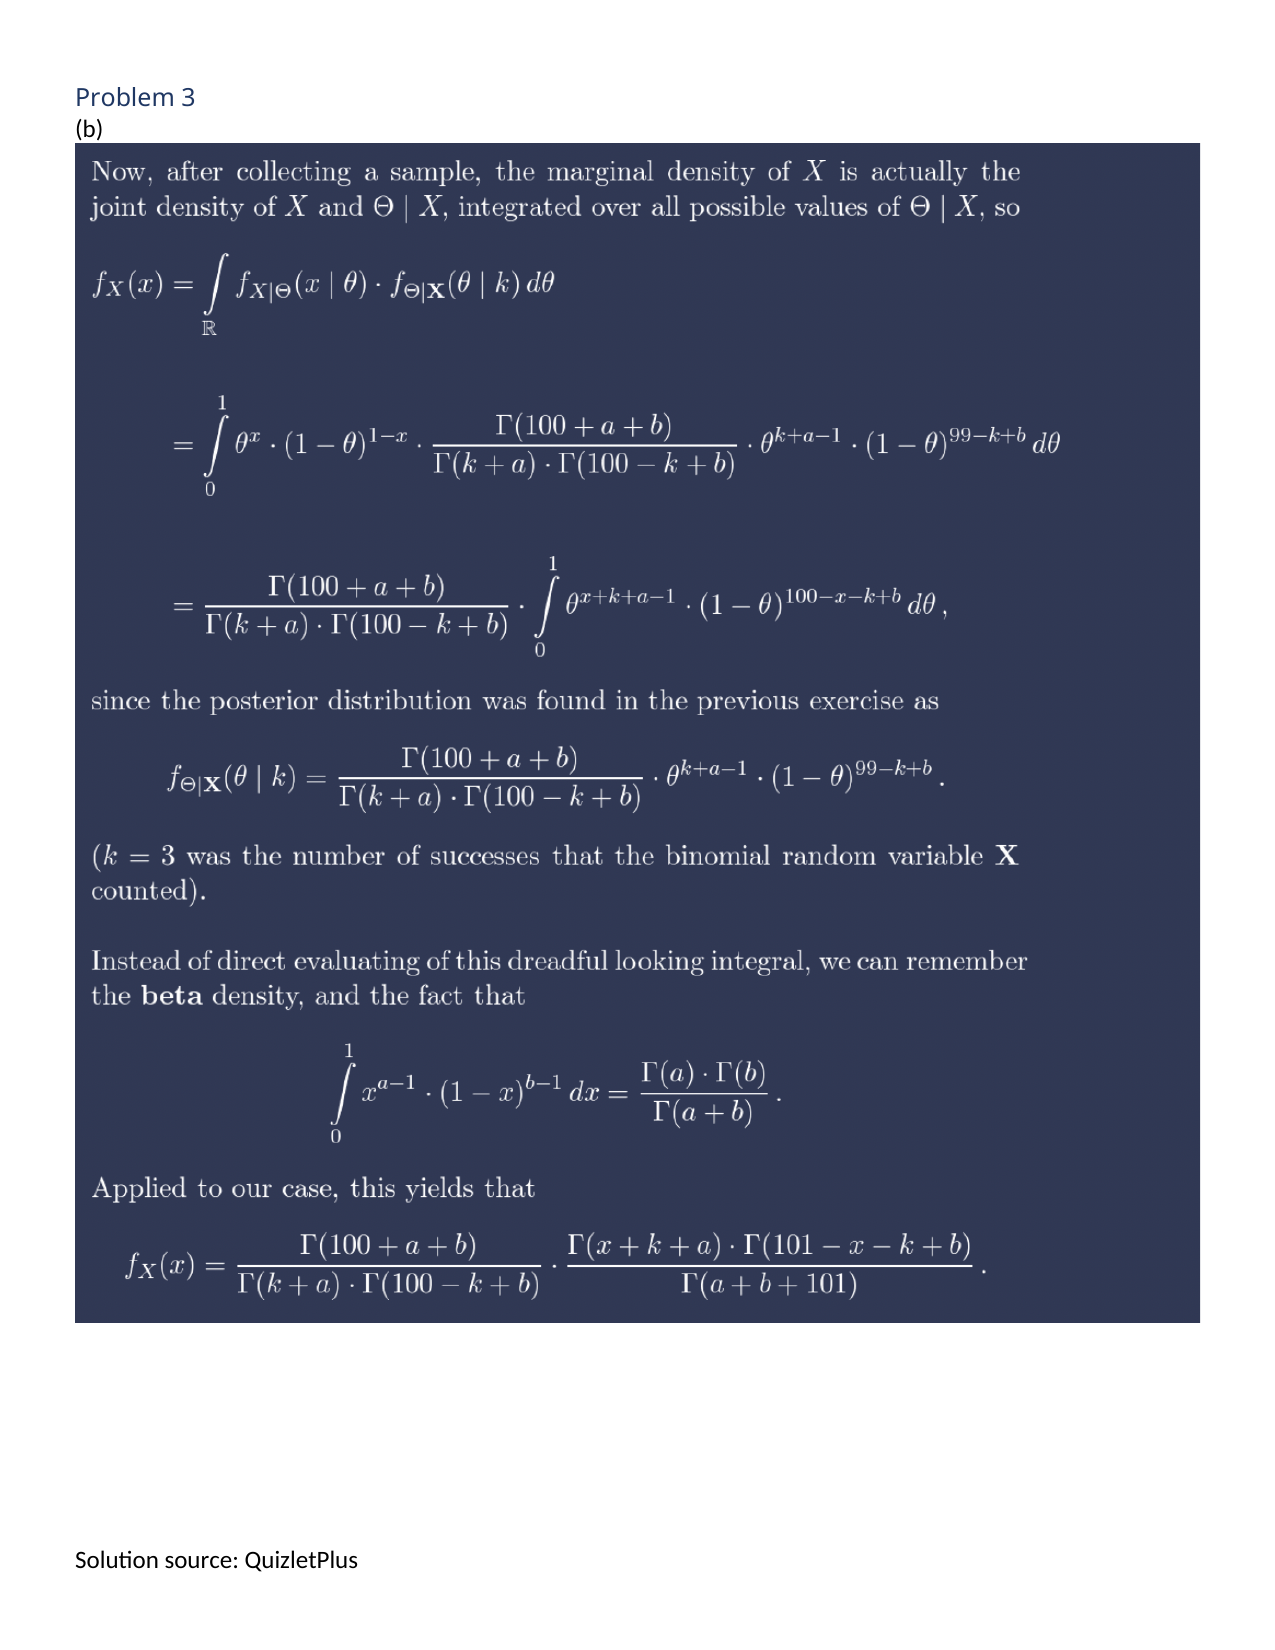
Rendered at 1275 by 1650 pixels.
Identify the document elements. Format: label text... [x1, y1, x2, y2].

picture [75, 143, 1200, 1323]
subtitle Problem 3 [75, 79, 1200, 113]
text (b) [75, 113, 1200, 143]
